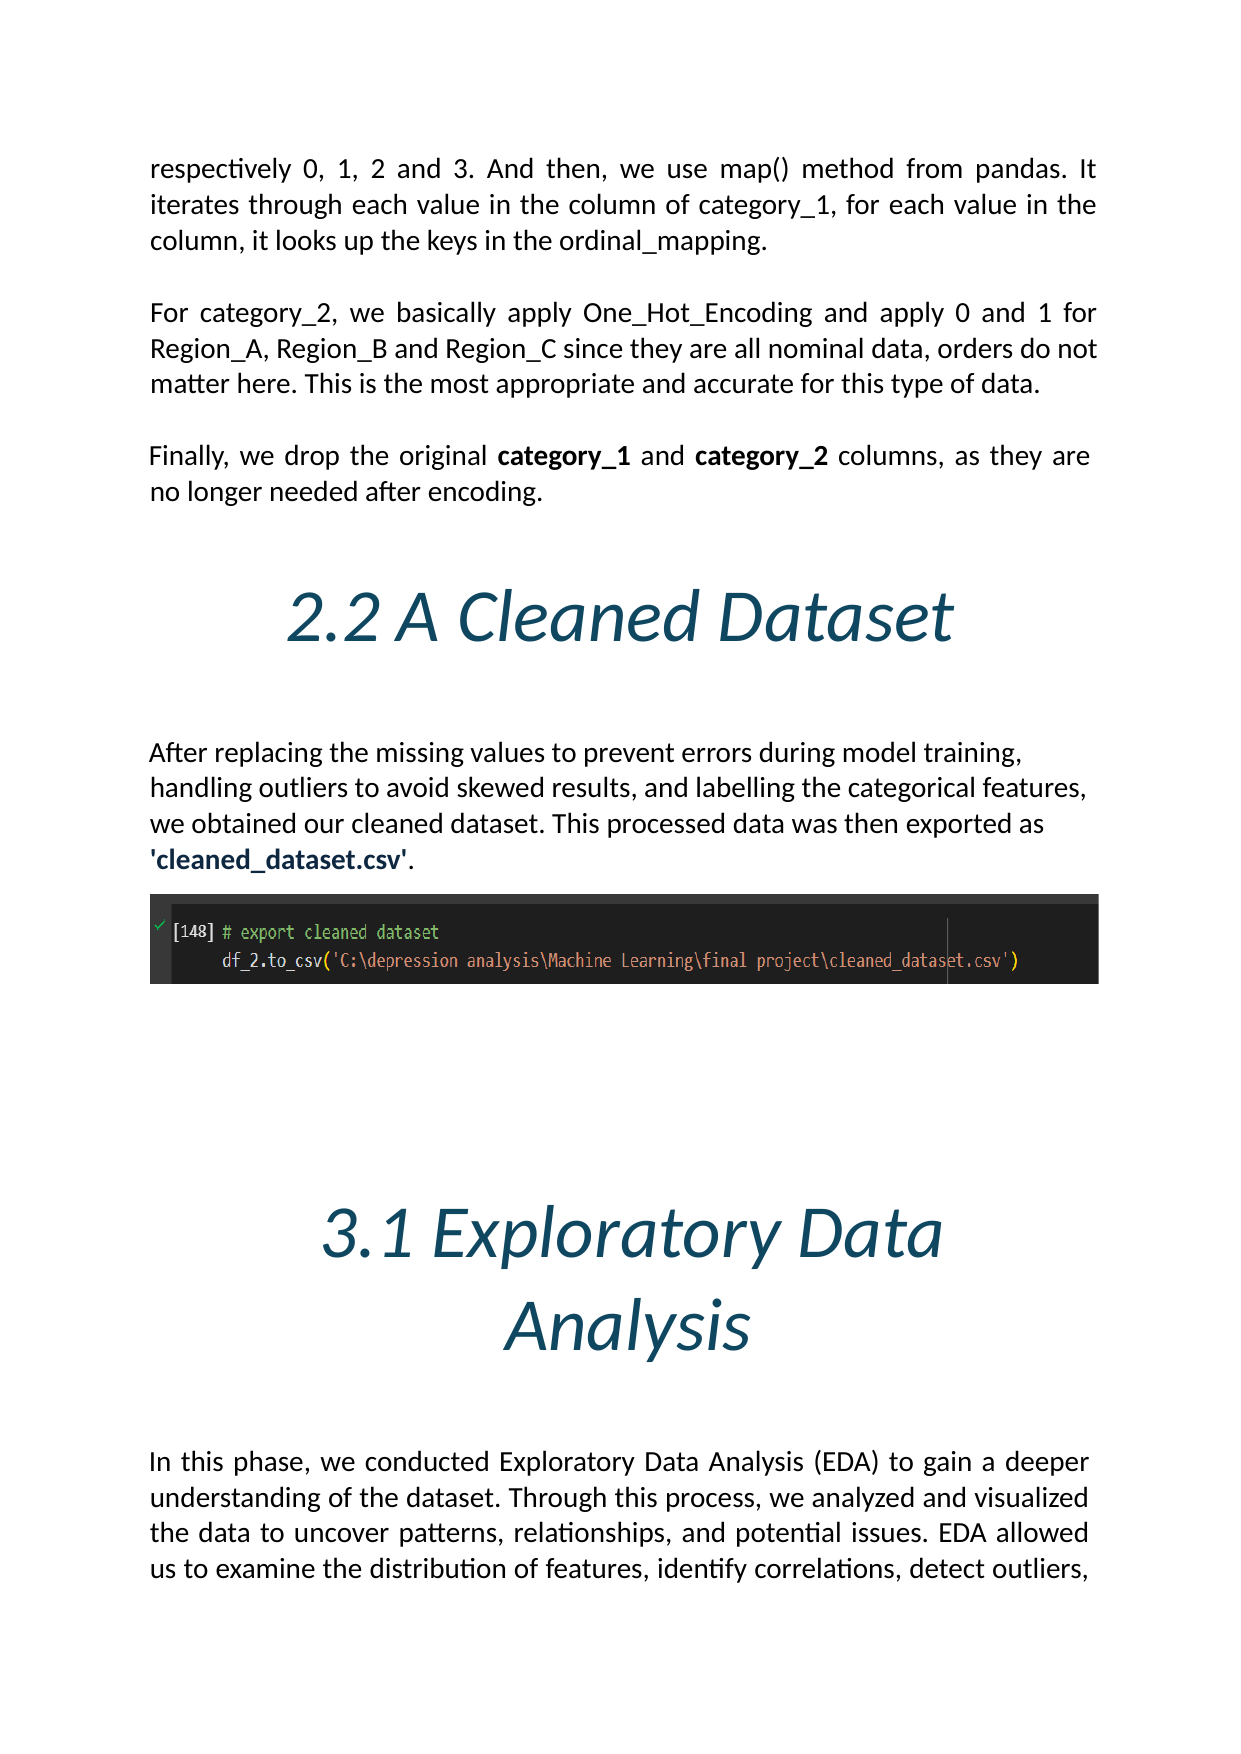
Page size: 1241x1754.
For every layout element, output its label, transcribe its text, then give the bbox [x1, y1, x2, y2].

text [148, 1443, 1090, 1586]
picture [150, 894, 1099, 984]
subtitle 3.1 Exploratory Data Analysis [244, 1185, 1011, 1369]
text Finally, we drop the original category_1 and category_2 columns, as they are no longer needed after encoding. [148, 437, 1090, 509]
subtitle 2.2 A Cleaned Dataset [244, 568, 996, 660]
text After replacing the missing values to prevent errors during model training, handling outliers to avoid skewed results, and labelling the categorical features, we obtained our cleaned dataset. This processed data was then exported as 'cleaned_dataset.csv'. [148, 734, 1090, 876]
text For category_2, we basically apply One_Hot_Encoding and apply 0 and 1 for Region_A, Region_B and Region_C since they are all nominal data, orders do not matter here. This is the most appropriate and accurate for this type of data. [150, 294, 1099, 401]
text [150, 150, 1099, 257]
